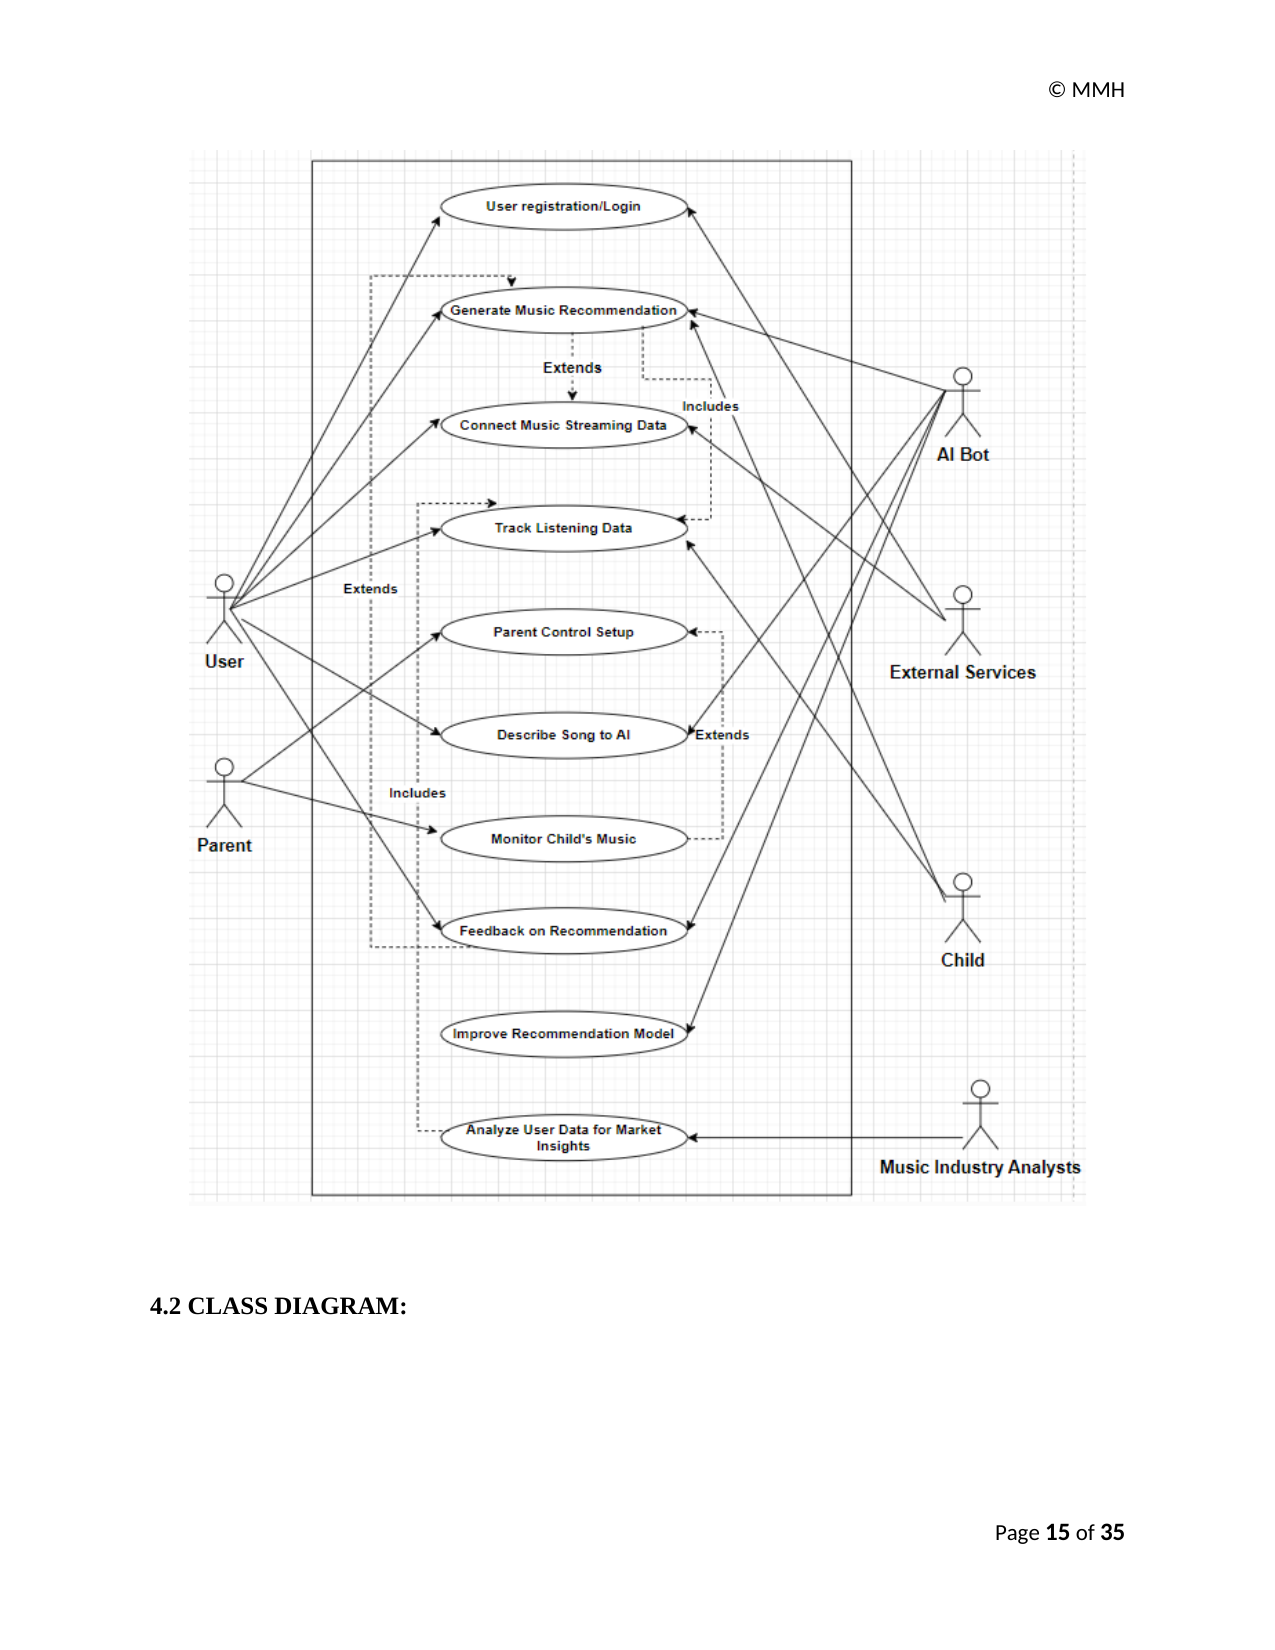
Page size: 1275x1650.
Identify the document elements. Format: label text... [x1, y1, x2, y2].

text 4.2 CLASS DIAGRAM: [150, 1291, 1125, 1320]
picture [189, 150, 1087, 1206]
